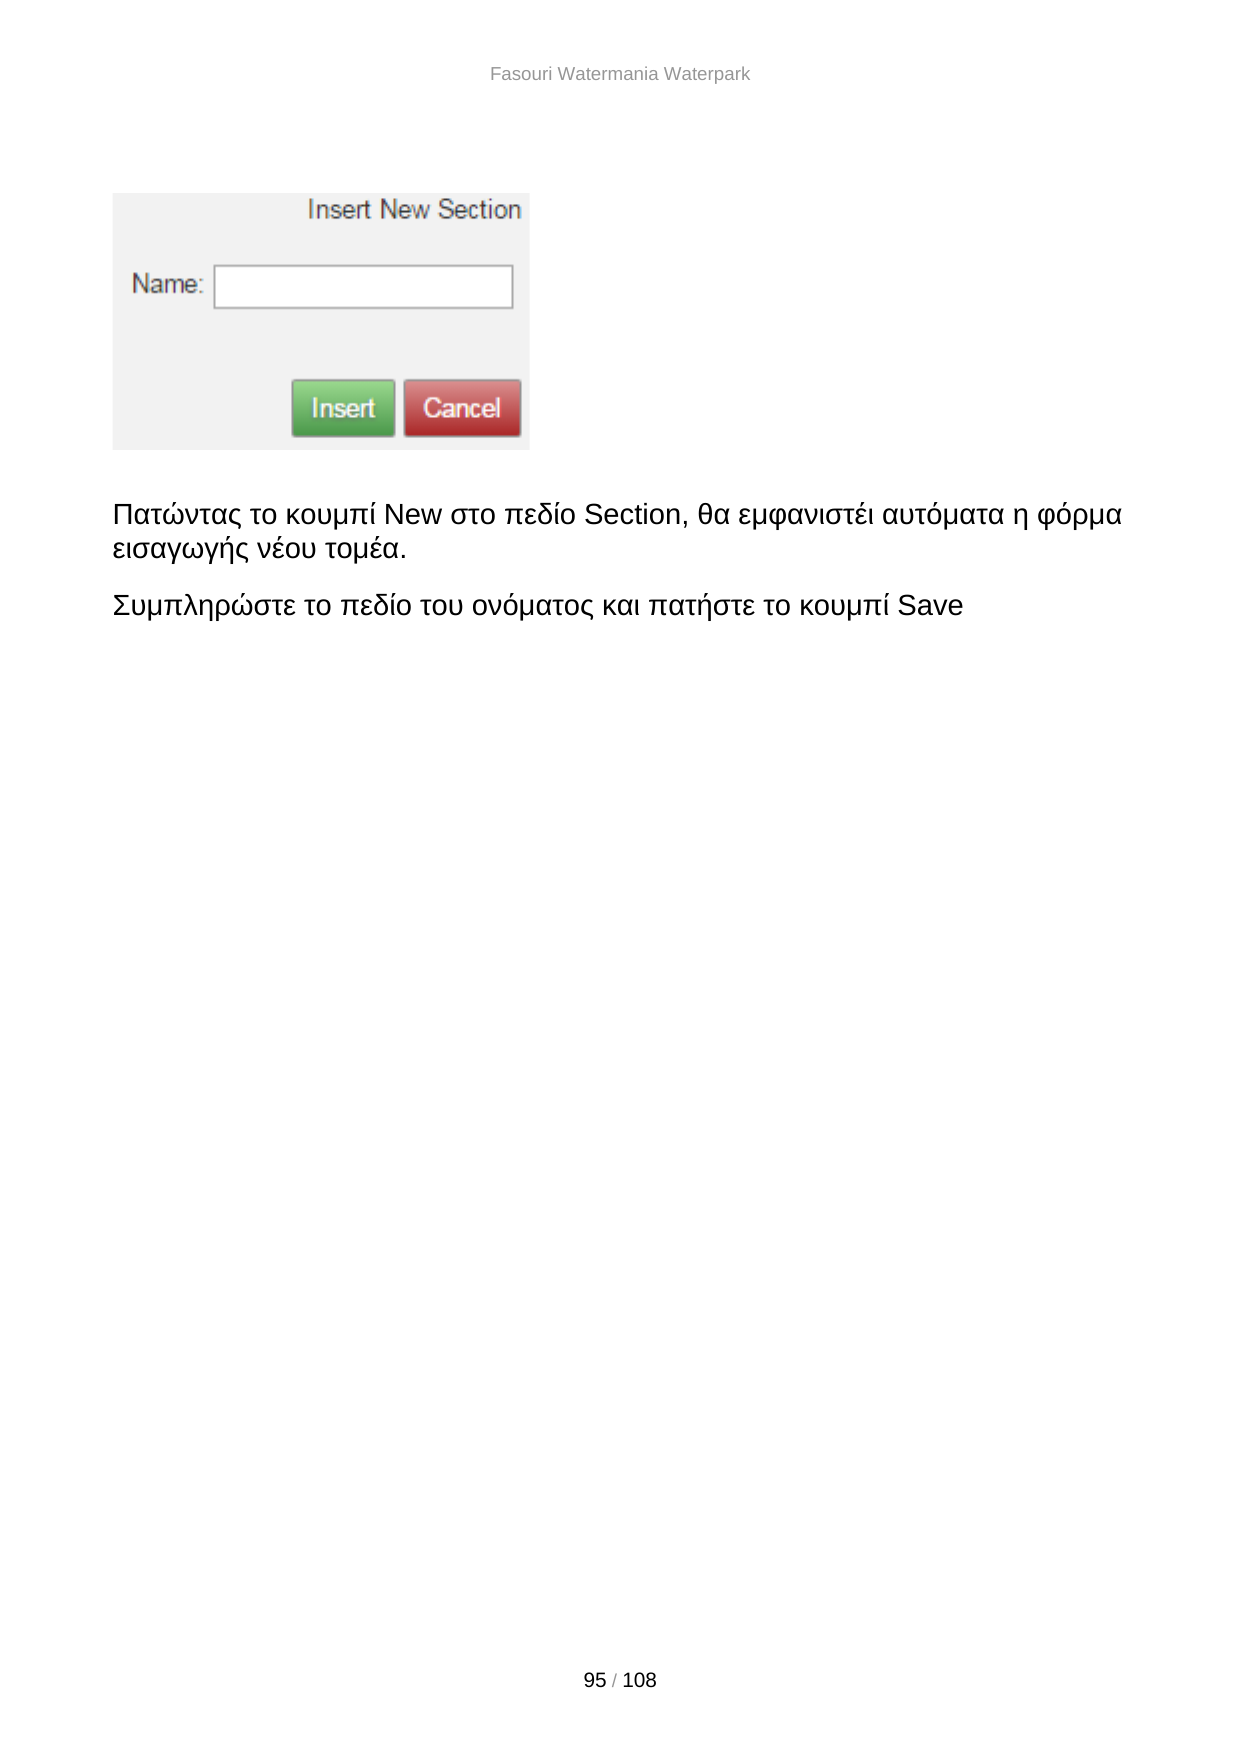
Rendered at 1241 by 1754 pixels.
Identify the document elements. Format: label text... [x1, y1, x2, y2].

picture [112, 193, 530, 450]
text Συμπληρώστε το πεδίο του ονόματος και πατήστε το κουμπί Save [112, 588, 1128, 622]
text Πατώντας το κουμπί New στο πεδίο Section, θα εμφανιστέι αυτόματα η φόρμα εισαγωγής νέου τομέα. [112, 497, 1128, 564]
